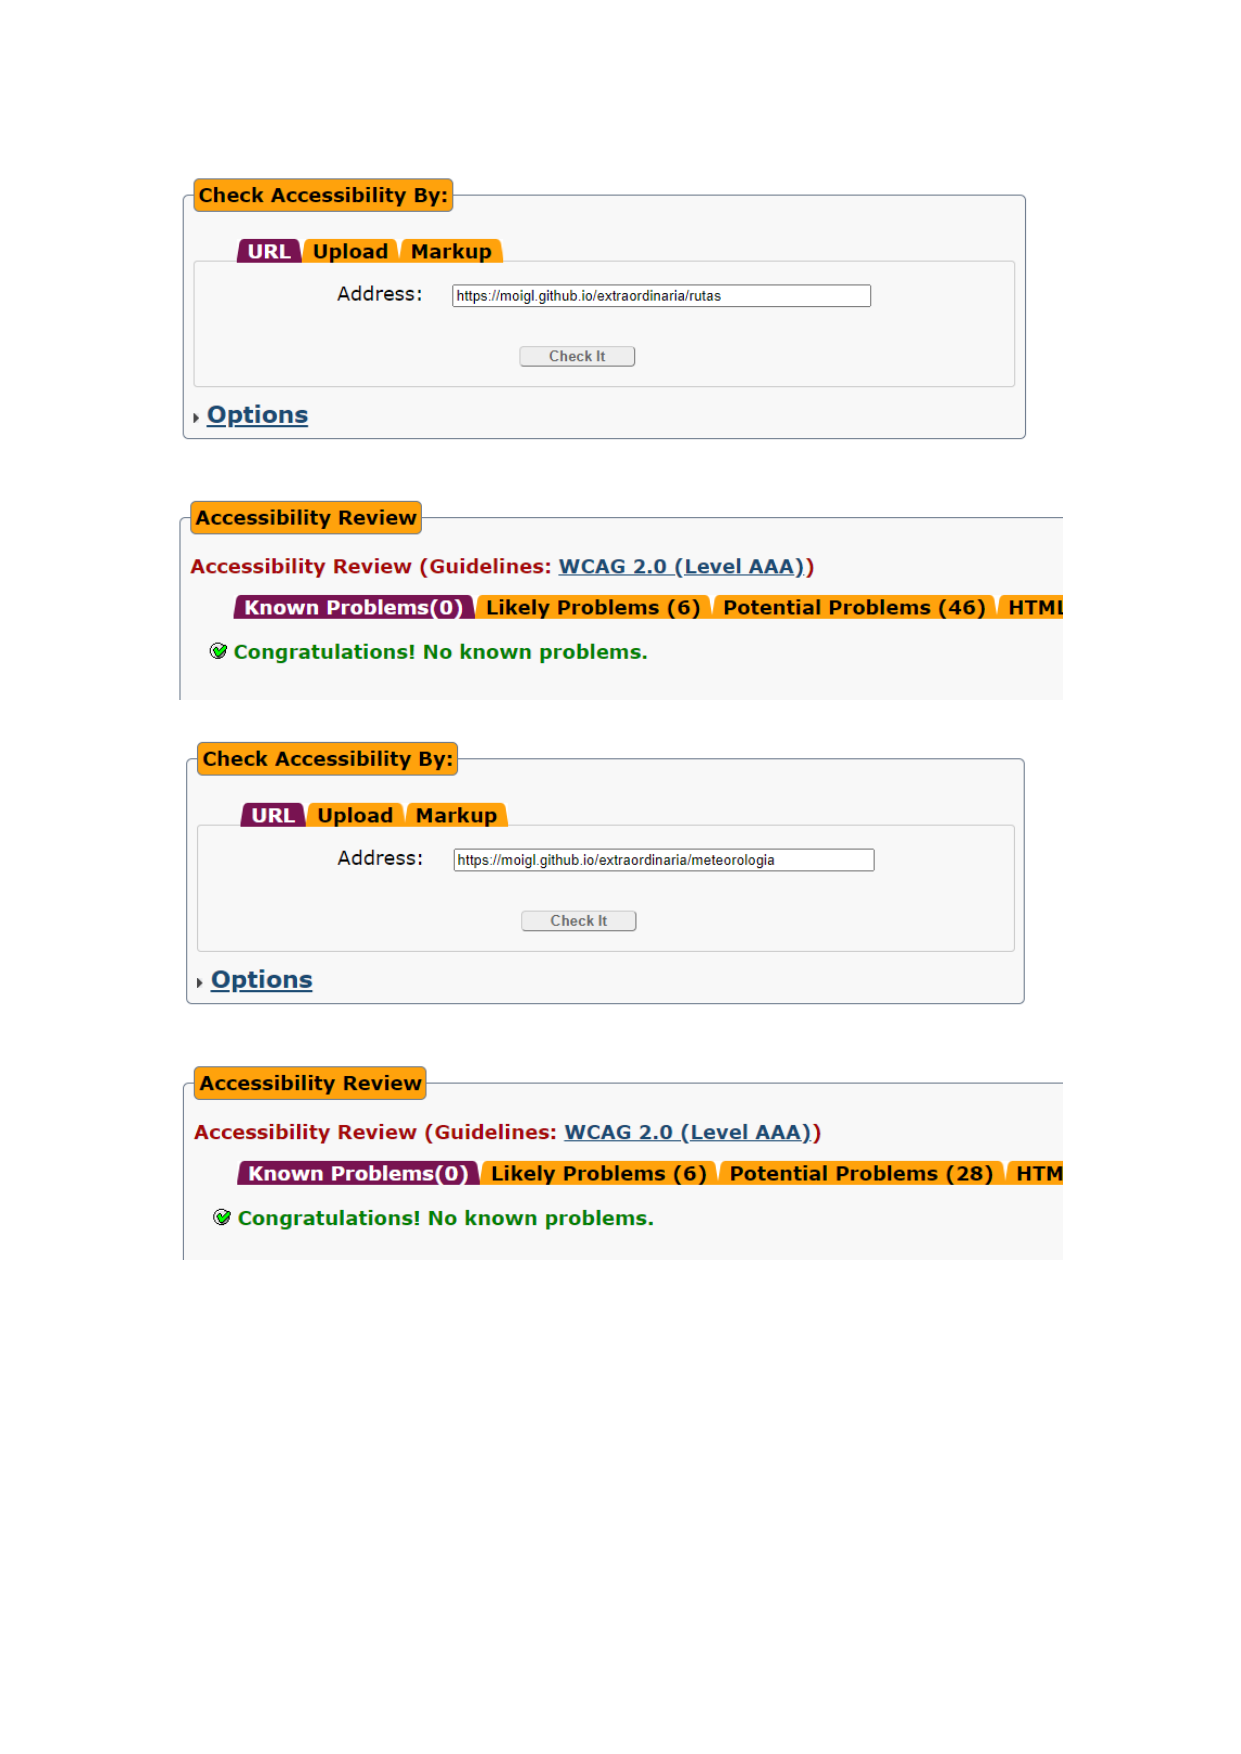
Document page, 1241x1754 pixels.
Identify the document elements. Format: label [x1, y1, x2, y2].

picture [147, 718, 1063, 1260]
picture [147, 147, 1063, 700]
